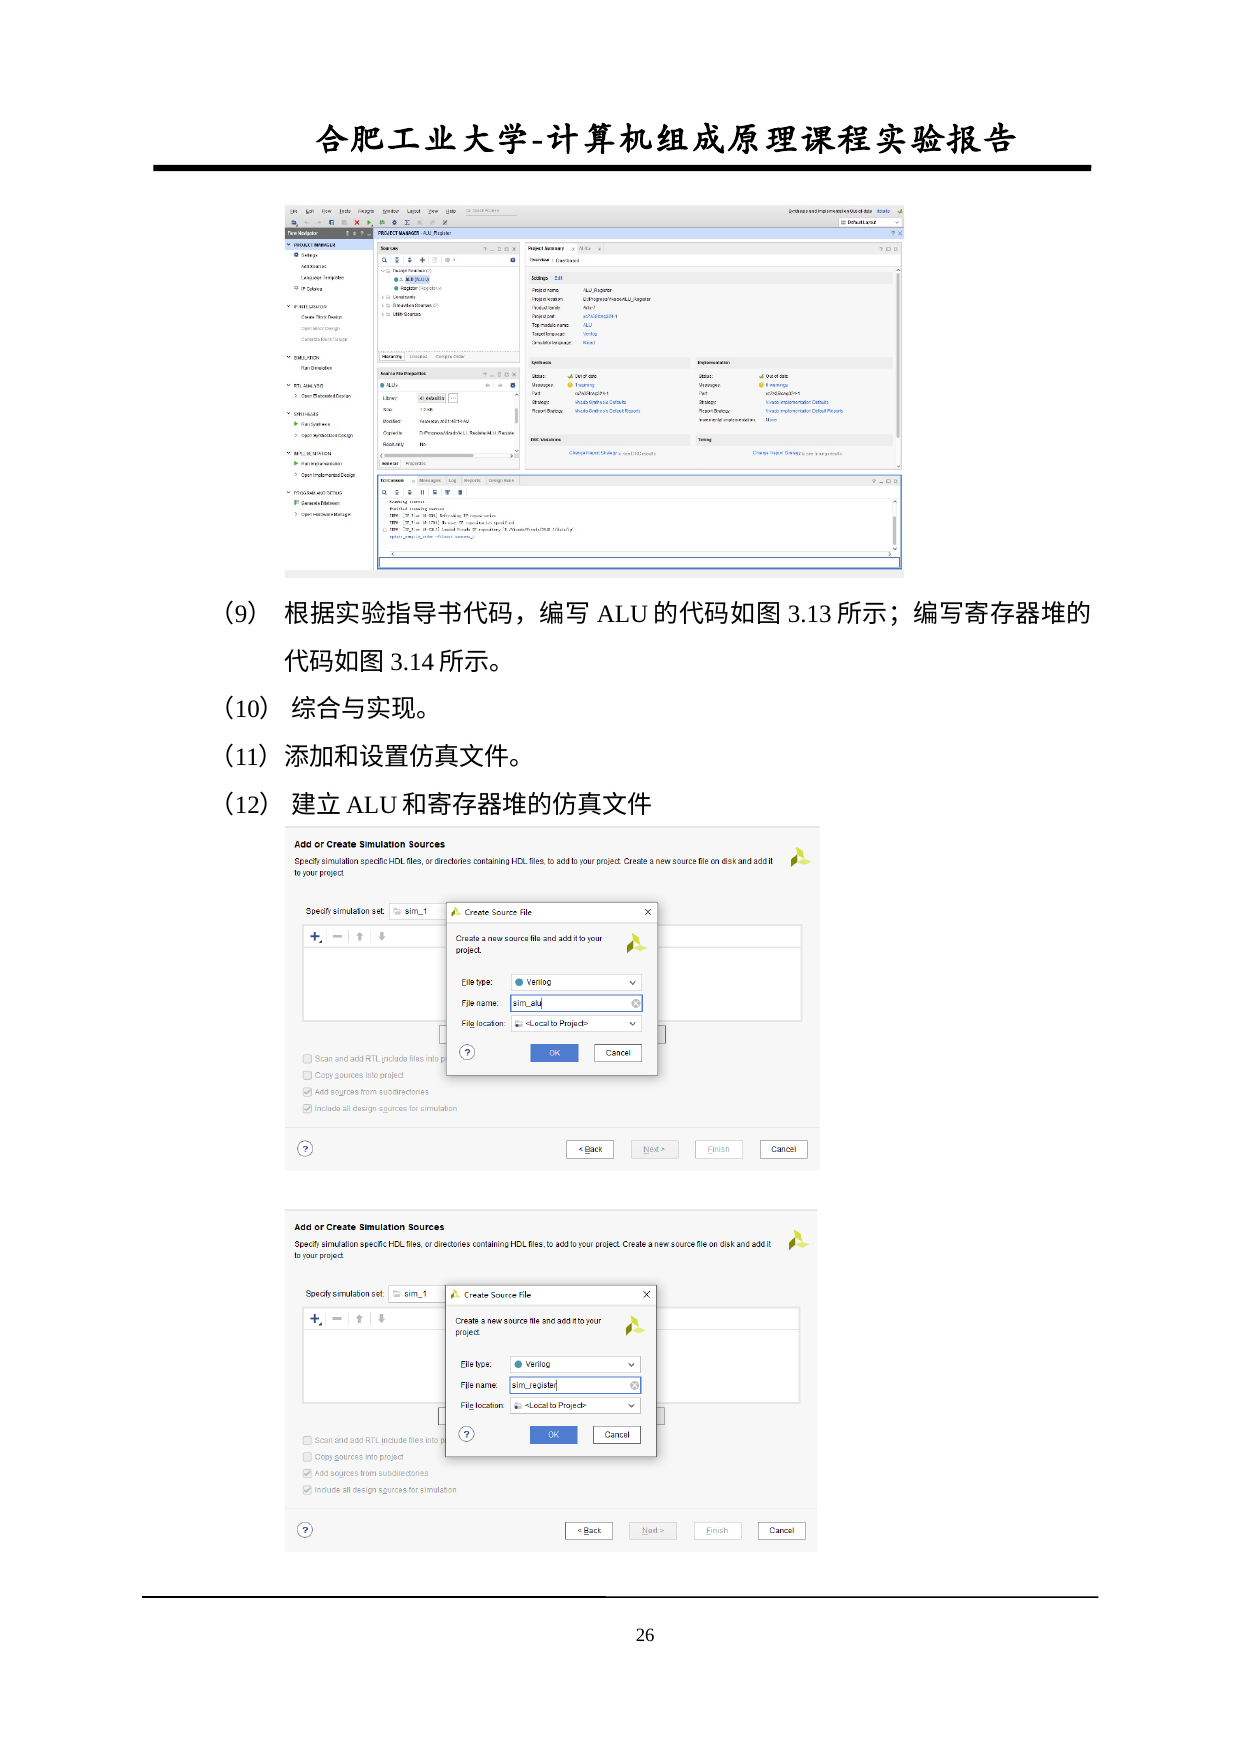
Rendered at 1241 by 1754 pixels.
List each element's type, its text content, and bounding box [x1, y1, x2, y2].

picture [284, 1209, 818, 1552]
list 综合与实现。 [209, 683, 1093, 731]
list 建立ALU和寄存器堆的仿真文件 [209, 779, 1093, 827]
picture [284, 205, 905, 578]
picture [284, 826, 820, 1171]
list 添加和设置仿真文件。 [209, 731, 1093, 779]
